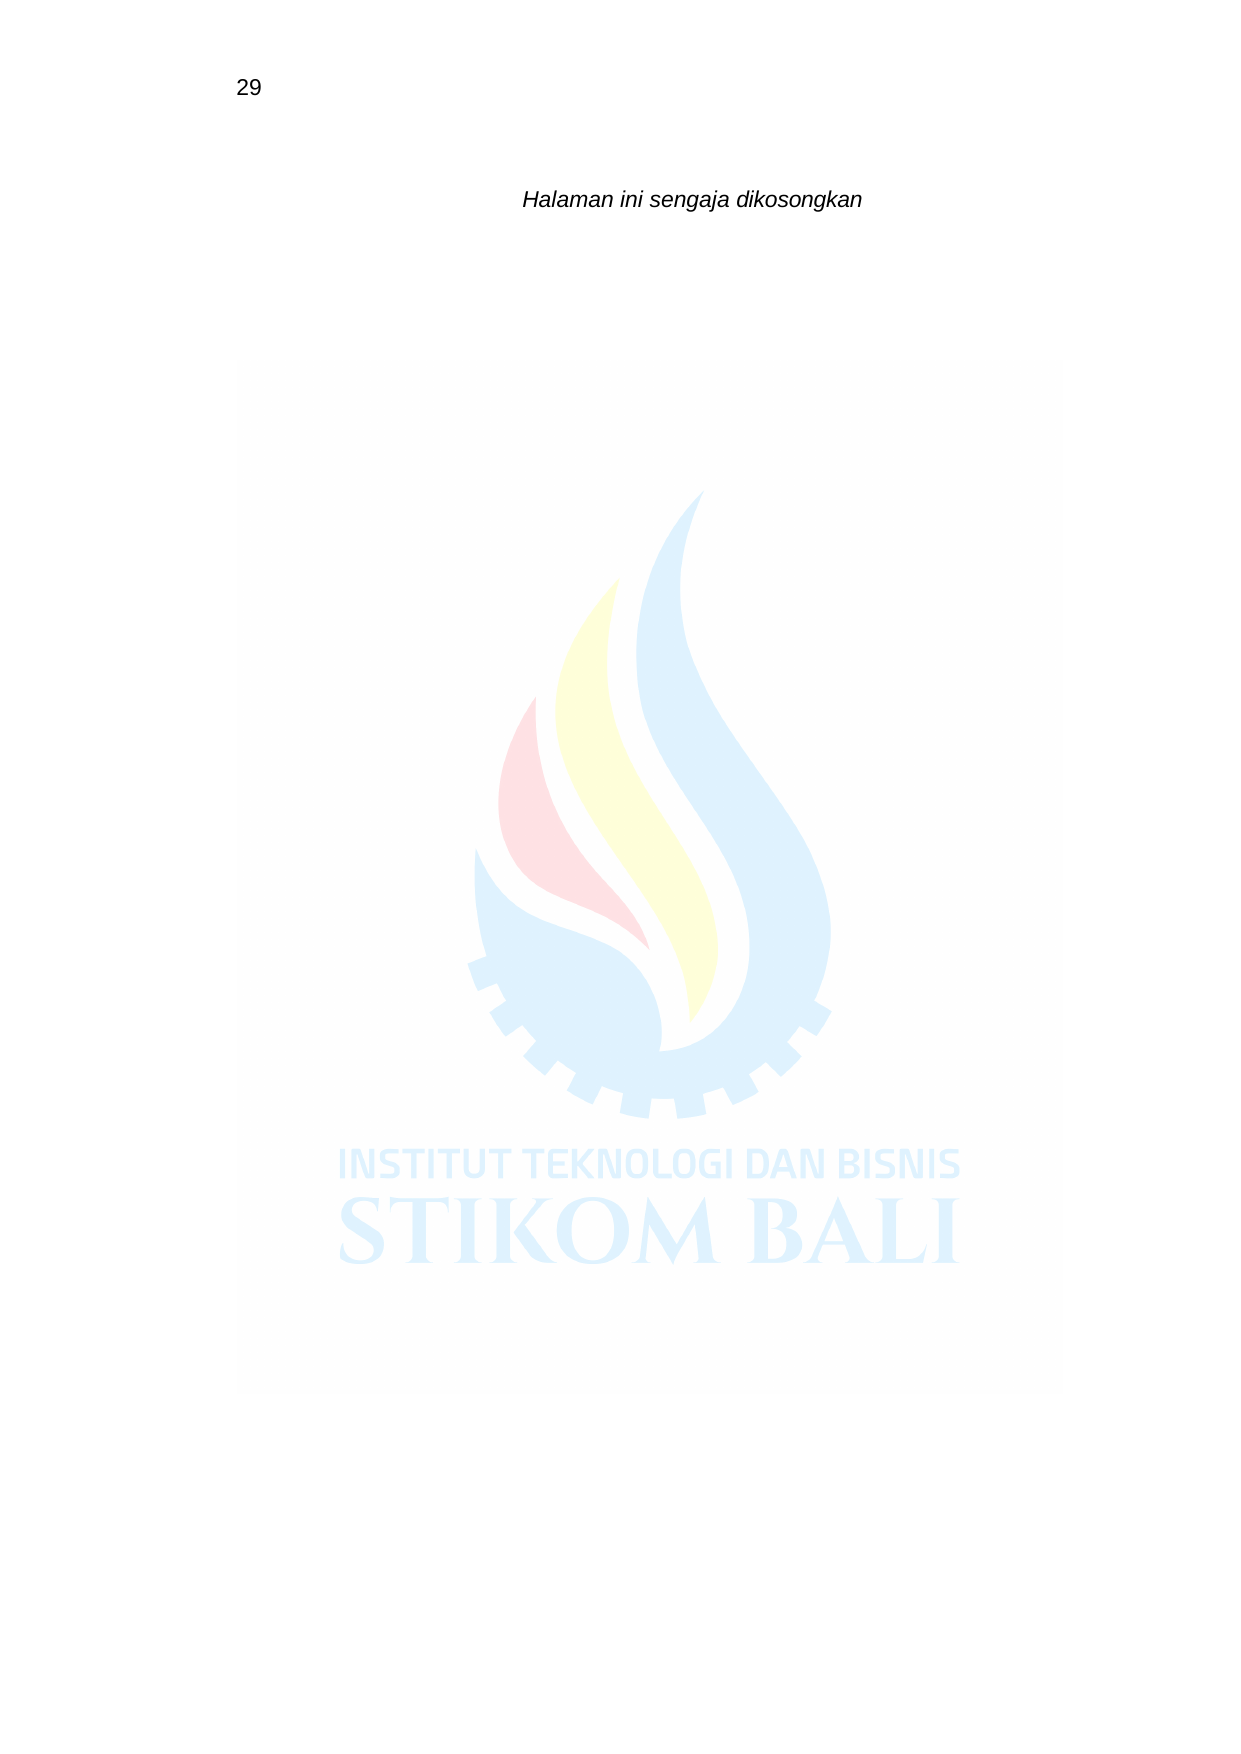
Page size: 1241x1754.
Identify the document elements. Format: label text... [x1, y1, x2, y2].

text Halaman ini sengaja dikosongkan [367, 186, 1019, 212]
